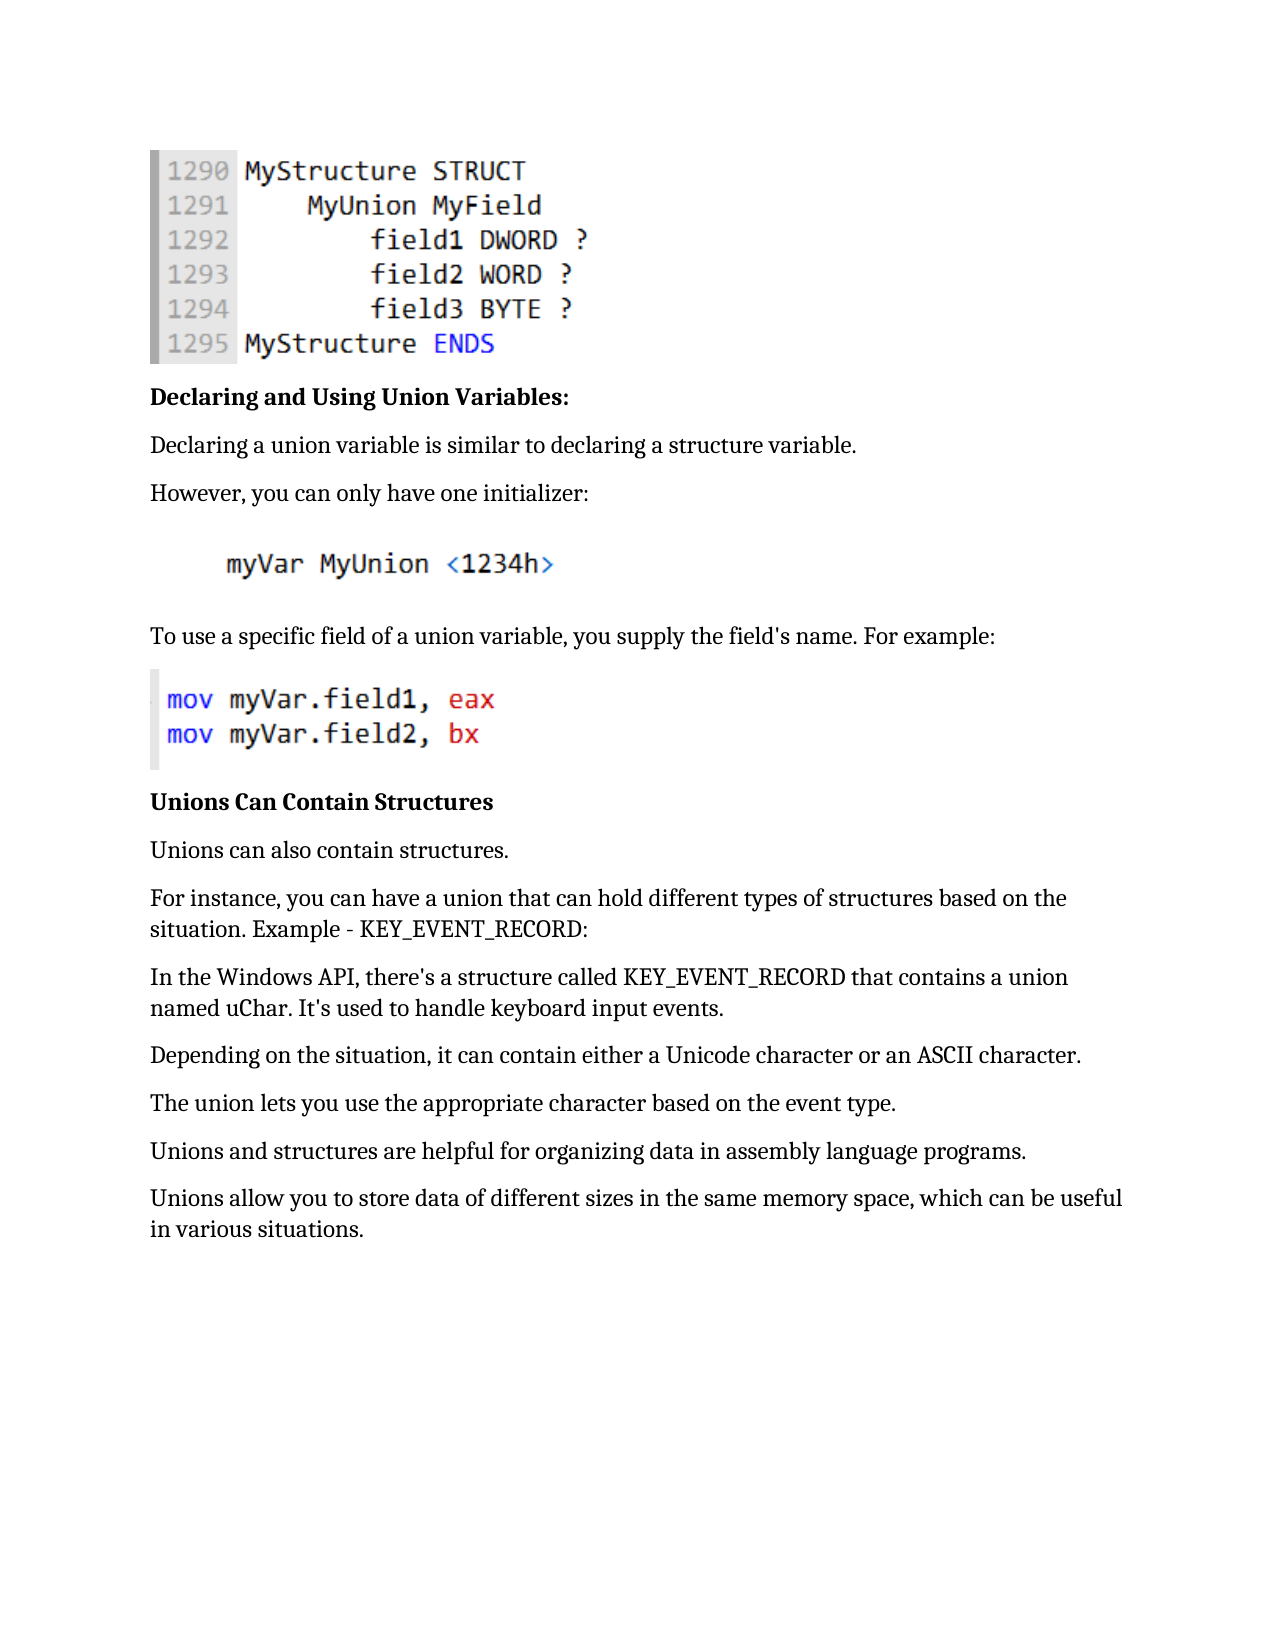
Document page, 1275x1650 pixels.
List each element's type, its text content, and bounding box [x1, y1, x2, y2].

text Declaring and Using Union Variables: [150, 383, 1125, 412]
text Unions and structures are helpful for organizing data in assembly language programs. [150, 1137, 1125, 1165]
text For instance, you can have a union that can hold different types of structures based on the situation. Example - KEY_EVENT_RECORD: [150, 884, 1125, 943]
text In the Windows API, there's a structure called KEY_EVENT_RECORD that contains a union named uChar. It's used to handle keyboard input events. [150, 962, 1125, 1022]
text Unions allow you to store data of different sizes in the same memory space, which can be useful in various situations. [150, 1184, 1125, 1244]
text Declaring a union variable is similar to declaring a structure variable. [150, 431, 1125, 459]
picture [150, 150, 846, 364]
text Depending on the situation, it can contain either a Unicode character or an ASCII character. [150, 1041, 1125, 1070]
picture [150, 526, 638, 603]
text However, you can only have one initializer: [150, 478, 1125, 507]
text Unions Can Contain Structures [150, 788, 1125, 817]
text To use a specific field of a union variable, you supply the field's name. For example: [150, 622, 1125, 650]
picture [150, 669, 566, 770]
text Unions can also contain structures. [150, 836, 1125, 865]
text The union lets you use the appropriate character based on the event type. [150, 1089, 1125, 1118]
